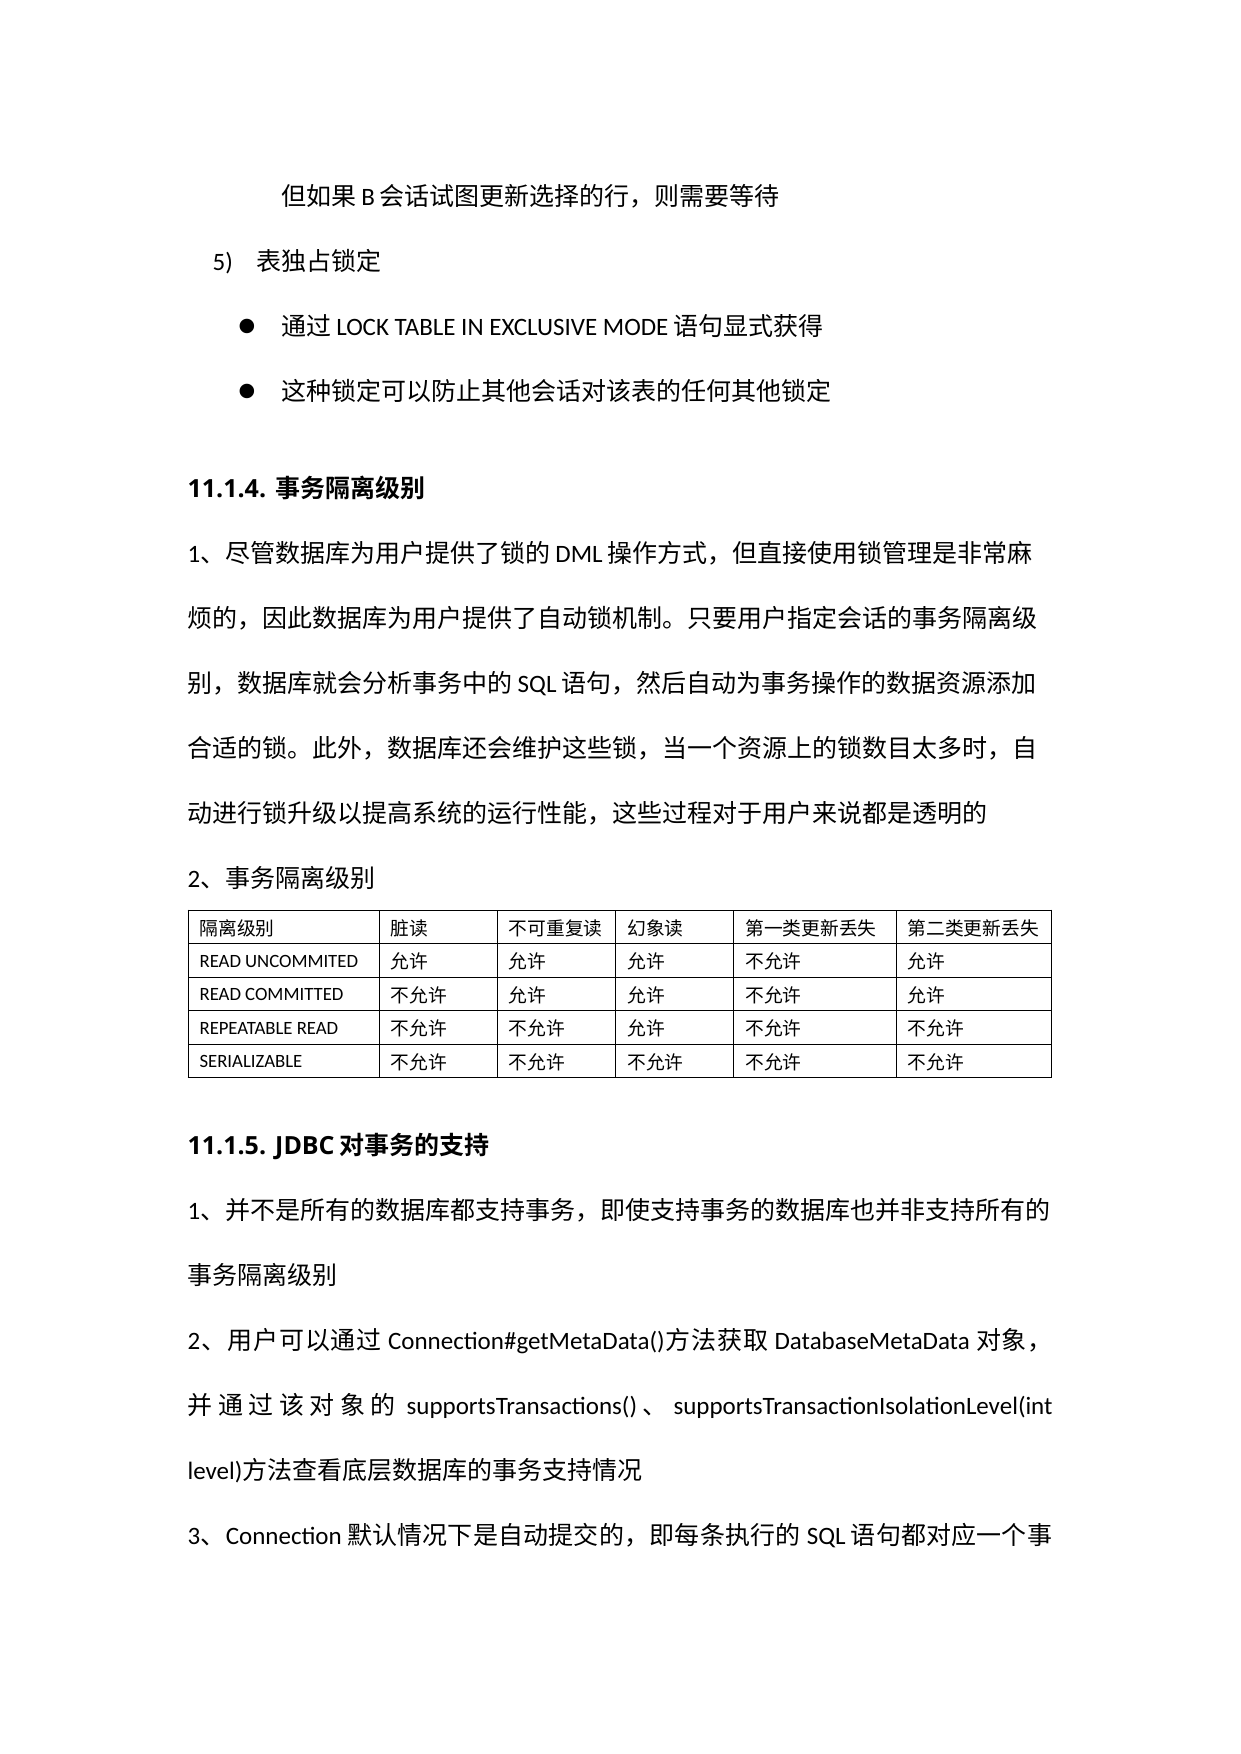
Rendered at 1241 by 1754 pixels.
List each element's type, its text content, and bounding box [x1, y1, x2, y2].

table_cell 不允许 [616, 1045, 733, 1077]
table_cell READ COMMITTED [189, 978, 379, 1010]
table_cell 不允许 [498, 1011, 615, 1044]
table_cell READ UNCOMMITED [189, 944, 379, 977]
table_cell 不允许 [897, 1011, 1051, 1044]
table_cell 不允许 [897, 1045, 1051, 1077]
text 1、并不是所有的数据库都支持事务，即使支持事务的数据库也并非支持所有的事务隔离级别 [187, 1176, 1053, 1306]
table_cell 允许 [380, 944, 497, 977]
table_cell 允许 [616, 978, 733, 1010]
table_header 幻象读 [616, 911, 733, 943]
list 通过LOCK TABLE IN EXCLUSIVE MODE语句显式获得 [237, 292, 1053, 357]
table_header 第二类更新丢失 [897, 911, 1051, 943]
table_cell 不允许 [380, 978, 497, 1010]
table_cell 不允许 [734, 1045, 896, 1077]
table_cell 不允许 [734, 1011, 896, 1044]
table_cell REPEATABLE READ [189, 1011, 379, 1044]
table_cell 不允许 [380, 1045, 497, 1077]
table_header 第一类更新丢失 [734, 911, 896, 943]
list 这种锁定可以防止其他会话对该表的任何其他锁定 [237, 357, 1053, 422]
table_cell 允许 [897, 944, 1051, 977]
table_header 不可重复读 [498, 911, 615, 943]
table_cell 允许 [498, 978, 615, 1010]
table_cell 不允许 [380, 1011, 497, 1044]
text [187, 1501, 1053, 1566]
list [237, 162, 1053, 227]
table_cell 允许 [616, 1011, 733, 1044]
table_cell SERIALIZABLE [189, 1045, 379, 1077]
text 2、用户可以通过Connection#getMetaData()方法获取DatabaseMetaData对象，并通过该对象的supportsTransactions()、supportsTransactionIsolationLevel(int level)方法查看底层数据库的事务支持情况 [187, 1306, 1053, 1501]
table_cell 不允许 [498, 1045, 615, 1077]
subtitle 事务隔离级别 [187, 454, 1053, 519]
table_header 脏读 [380, 911, 497, 943]
text 1、尽管数据库为用户提供了锁的DML操作方式，但直接使用锁管理是非常麻烦的，因此数据库为用户提供了自动锁机制。只要用户指定会话的事务隔离级别，数据库就会分析事务中的SQL语句，然后自动为事务操作的数据资源添加合适的锁。此外，数据库还会维护这些锁，当一个资源上的锁数目太多时，自动进行锁升级以提高系统的运行性能，这些过程对于用户来说都是透明的 [187, 519, 1053, 844]
text 2、事务隔离级别 [187, 844, 1053, 909]
table_cell 允许 [498, 944, 615, 977]
table_cell 不允许 [734, 944, 896, 977]
table_cell 允许 [897, 978, 1051, 1010]
table_cell 允许 [616, 944, 733, 977]
table_header 隔离级别 [189, 911, 379, 943]
table_cell 不允许 [734, 978, 896, 1010]
subtitle JDBC对事务的支持 [187, 1111, 1053, 1176]
list 表独占锁定 [212, 227, 1053, 292]
